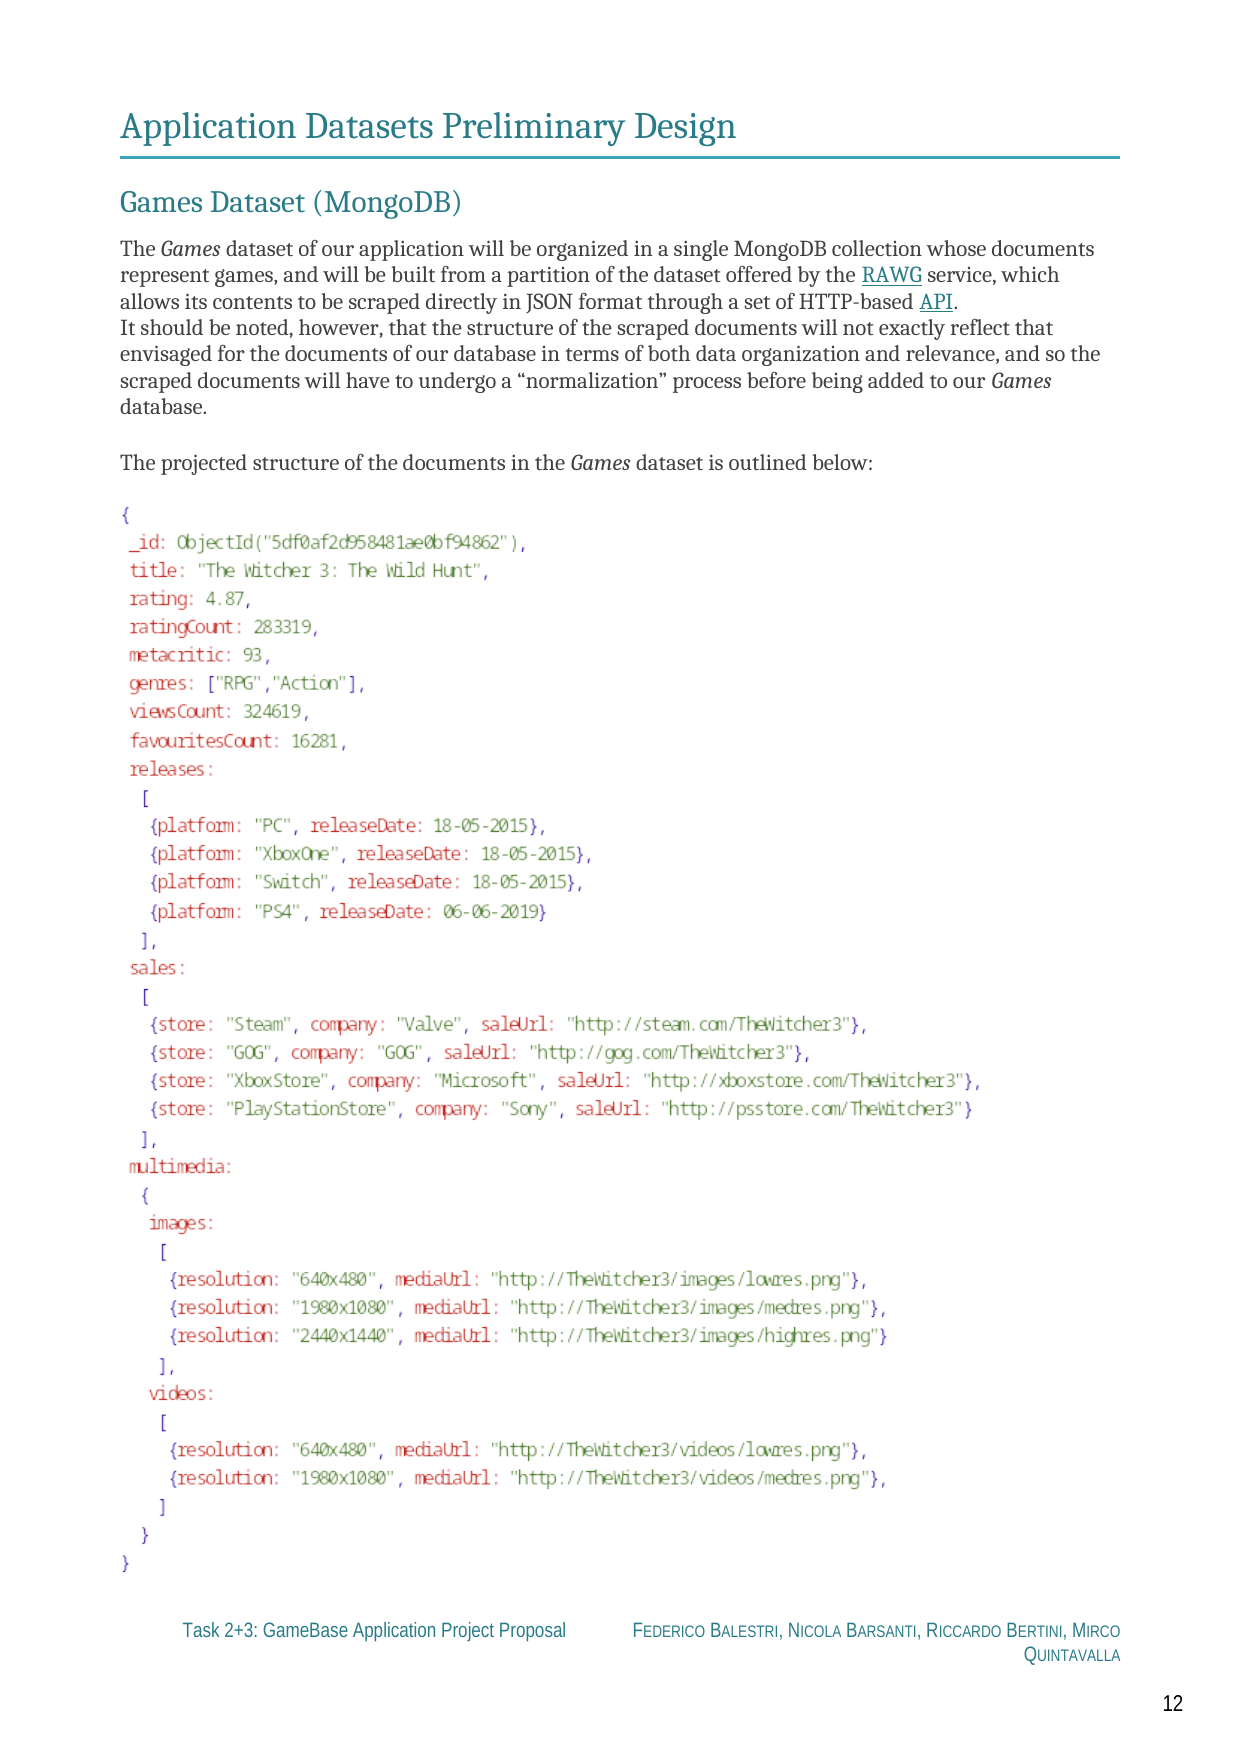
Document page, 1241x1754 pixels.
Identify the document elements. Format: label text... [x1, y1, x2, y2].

text The Games dataset of our application will be organized in a single MongoDB collection whose documents represent games, and will be built from a partition of the dataset offered by the RAWG service, which allows its contents to be scraped directly in JSON format through a set of HTTP-based API. It should be noted, however, that the structure of the scraped documents will not exactly reflect that envisaged for the documents of our database in terms of both data organization and relevance, and so the scraped documents will have to undergo a “normalization” process before being added to our Games database. [120, 236, 1120, 420]
text Games Dataset (MongoDB) [120, 184, 1120, 221]
text Application Datasets Preliminary Design [120, 105, 1120, 156]
text The projected structure of the documents in the Games dataset is outlined below: [120, 449, 1120, 476]
